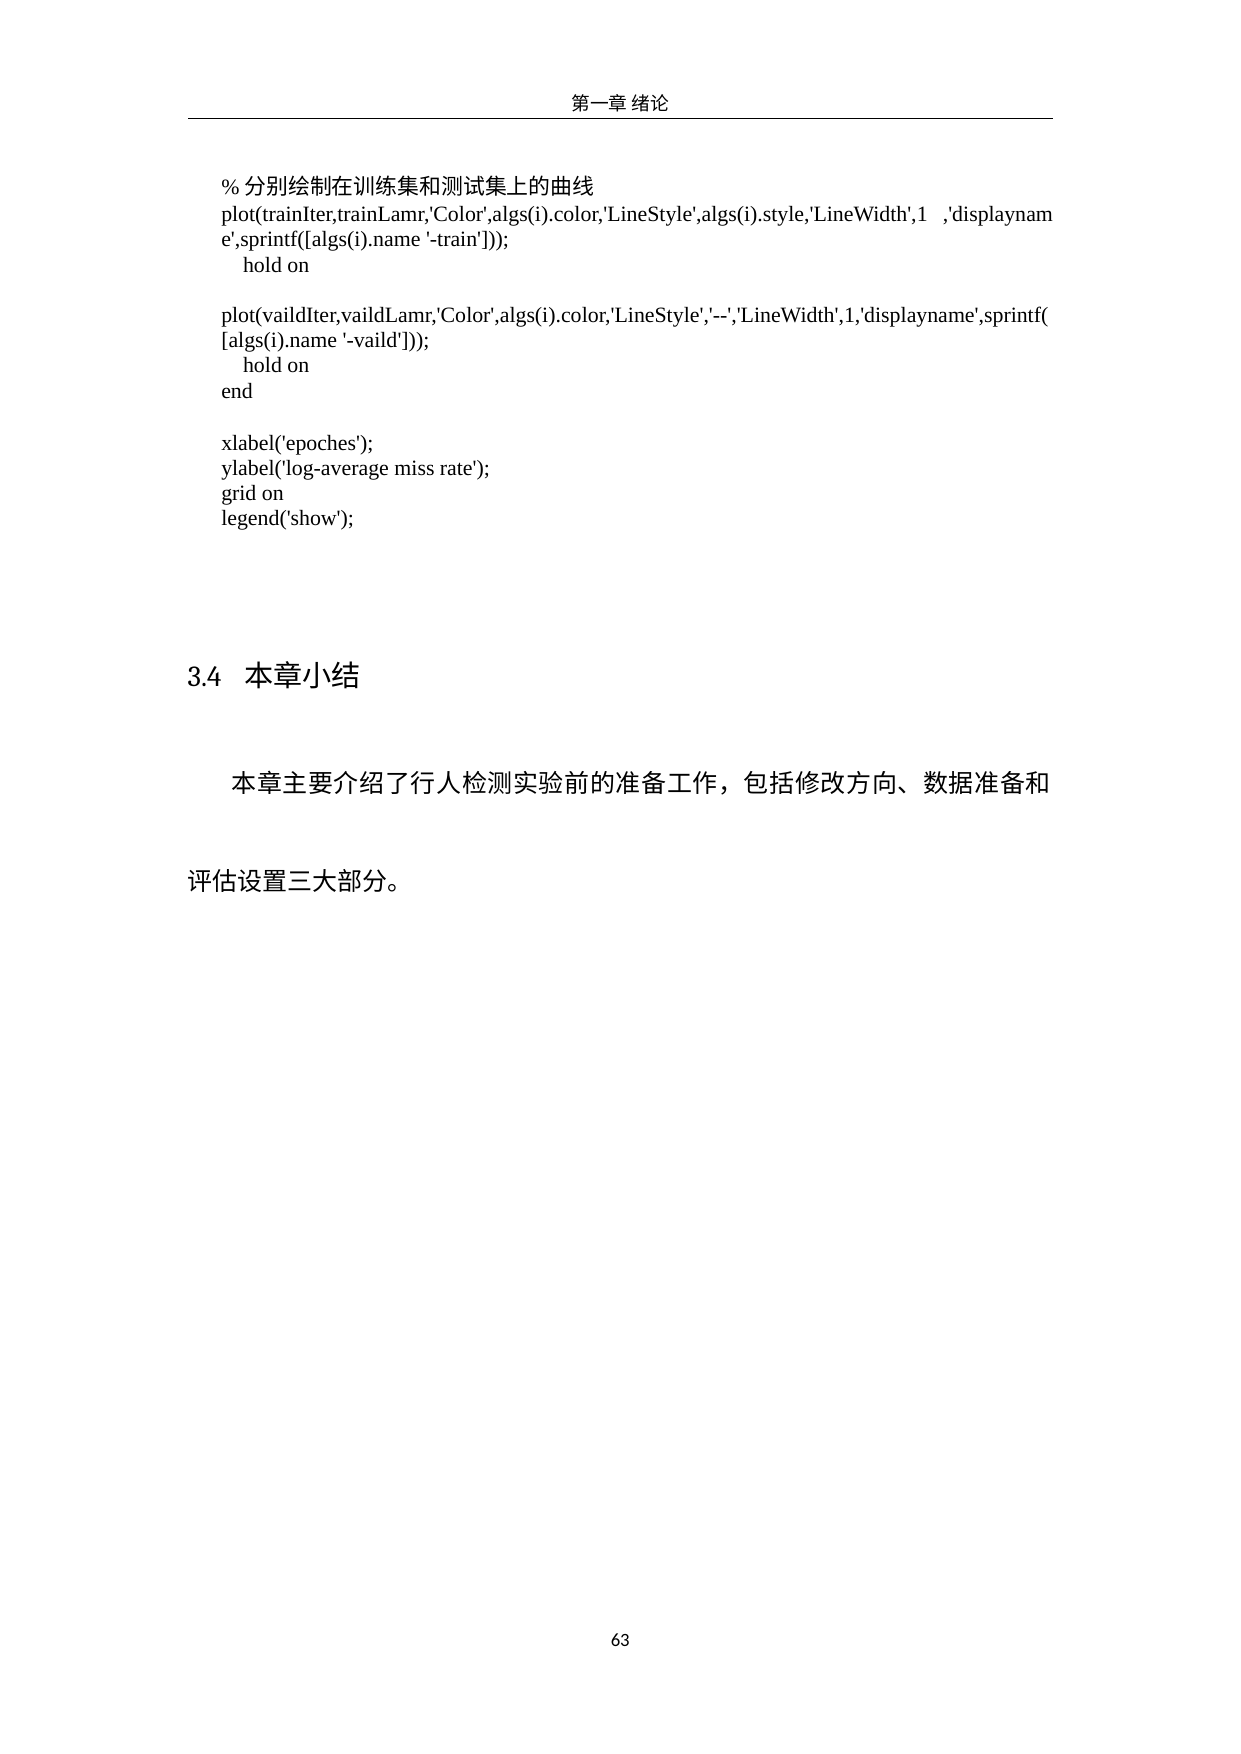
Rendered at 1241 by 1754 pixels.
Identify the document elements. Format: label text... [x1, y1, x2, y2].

text 本章主要介绍了行人检测实验前的准备工作，包括修改方向、数据准备和评估设置三大部分。 [187, 749, 1053, 912]
list 本章小结 [187, 643, 1053, 708]
